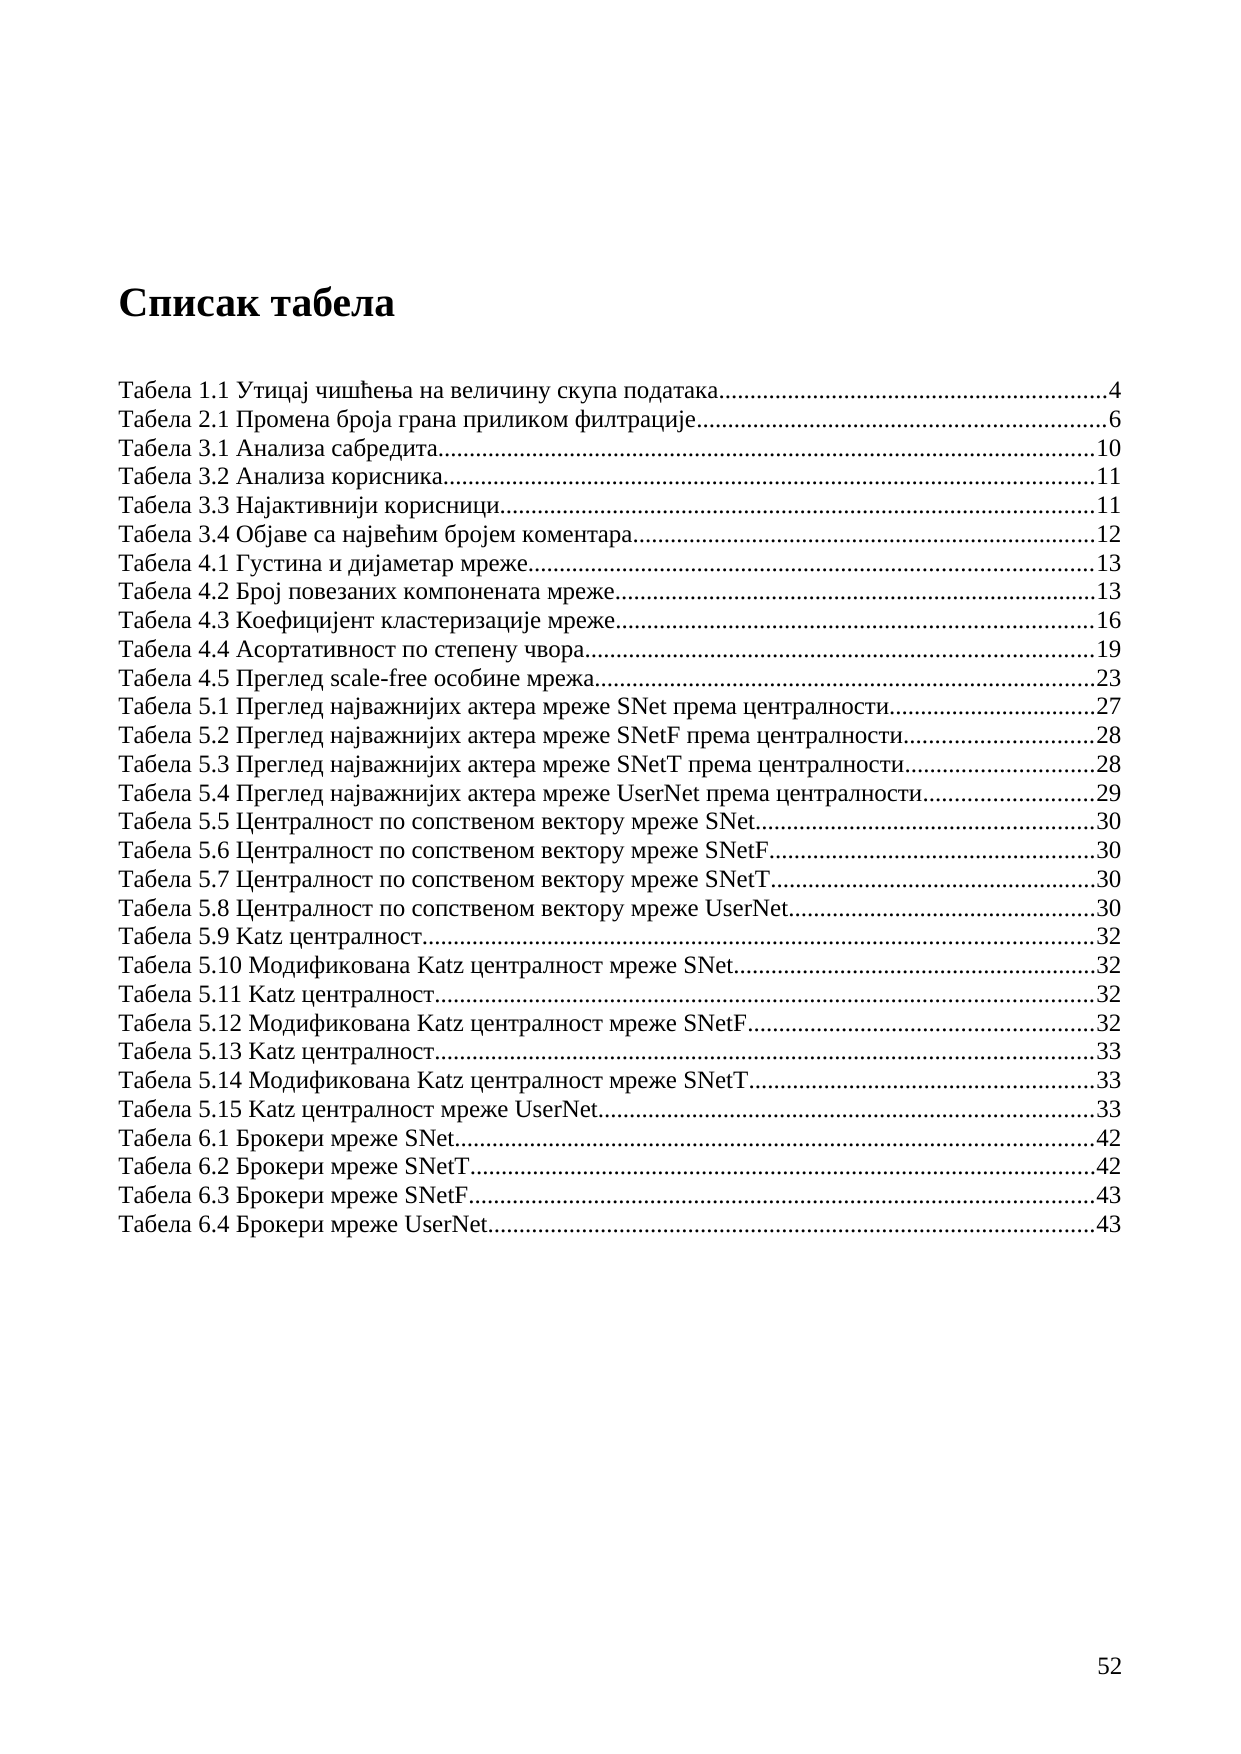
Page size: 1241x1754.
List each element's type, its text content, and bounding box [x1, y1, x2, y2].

text Табела 5.7 Централност по сопственом вектору мреже SNetT 30 [118, 864, 1122, 893]
text Табела 3.1 Анализа сабредита 10 [118, 433, 1122, 461]
text Табела 5.14 Модификована Katz централност мреже SNetТ 33 [118, 1065, 1122, 1094]
text Табела 2.1 Промена броја грана приликом филтрације 6 [118, 404, 1122, 433]
text Табела 6.4 Брокери мреже UserNet 43 [118, 1209, 1122, 1238]
text Списак табела [118, 277, 1122, 325]
text Табела 4.4 Aсортативност по степену чвора 19 [118, 634, 1122, 663]
text Табела 5.13 Katz централност 33 [118, 1036, 1122, 1065]
text Табела 5.9 Katz централност 32 [118, 921, 1122, 950]
text Табела 5.4 Преглед најважнијих актера мреже UserNet према централности 29 [118, 778, 1122, 806]
text Табела 6.1 Брокери мреже SNet 42 [118, 1123, 1122, 1151]
text Табела 5.11 Katz централност 32 [118, 979, 1122, 1008]
text Табела 4.3 Коефицијент кластеризације мреже 16 [118, 605, 1122, 634]
text Табела 4.1 Густина и дијаметар мреже 13 [118, 548, 1122, 576]
text Табела 3.4 Објаве са највећим бројем коментара 12 [118, 519, 1122, 548]
text Табела 5.10 Модификована Katz централност мреже SNet 32 [118, 950, 1122, 979]
text Табела 5.12 Модификована Katz централност мреже SNetF 32 [118, 1008, 1122, 1036]
text Табела 5.1 Преглед најважнијих актера мреже SNet према централности 27 [118, 691, 1122, 720]
text Табела 5.5 Централност по сопственом вектору мреже SNet 30 [118, 806, 1122, 835]
text Табела 5.6 Централност по сопственом вектору мреже SNetF 30 [118, 835, 1122, 864]
text Табела 1.1 Утицај чишћења на величину скупа података 4 [118, 375, 1122, 404]
text Табела 5.15 Katz централност мреже UserNet 33 [118, 1094, 1122, 1123]
text Табела 6.2 Брокери мреже SNetT 42 [118, 1151, 1122, 1180]
text Табела 4.2 Број повезаних компонената мреже 13 [118, 576, 1122, 605]
text Табела 3.3 Најактивнији корисници 11 [118, 490, 1122, 519]
text Табела 3.2 Анализа корисника 11 [118, 461, 1122, 490]
text Табела 5.8 Централност по сопственом вектору мреже UserNet 30 [118, 893, 1122, 921]
text Табела 4.5 Преглед scale-free особине мрежа 23 [118, 663, 1122, 691]
text Табела 5.2 Преглед најважнијих актера мреже SNetF према централности 28 [118, 720, 1122, 749]
text Табела 5.3 Преглед најважнијих актера мреже SNetT према централности 28 [118, 749, 1122, 778]
text Табела 6.3 Брокери мреже SNetF 43 [118, 1180, 1122, 1209]
